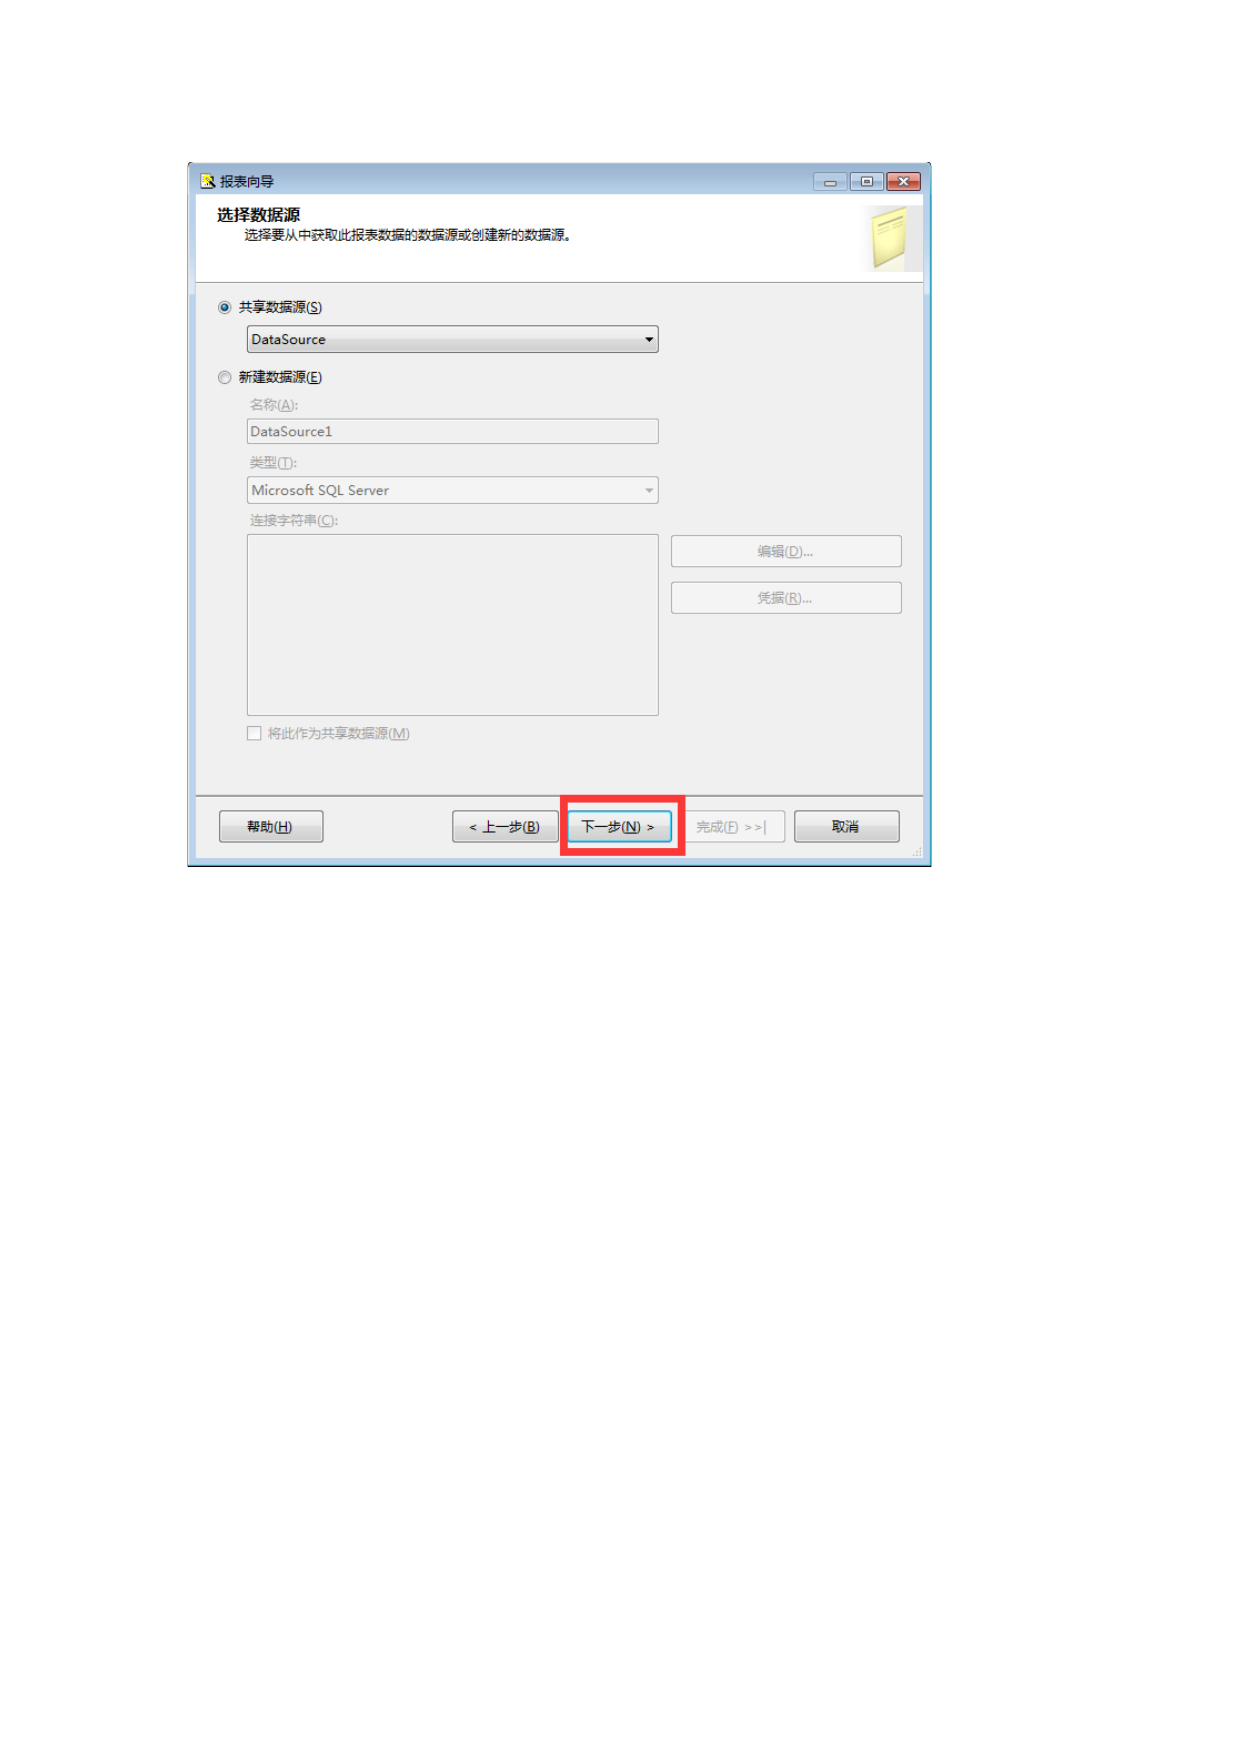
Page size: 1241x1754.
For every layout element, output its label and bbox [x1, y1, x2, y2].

picture [187, 162, 932, 867]
